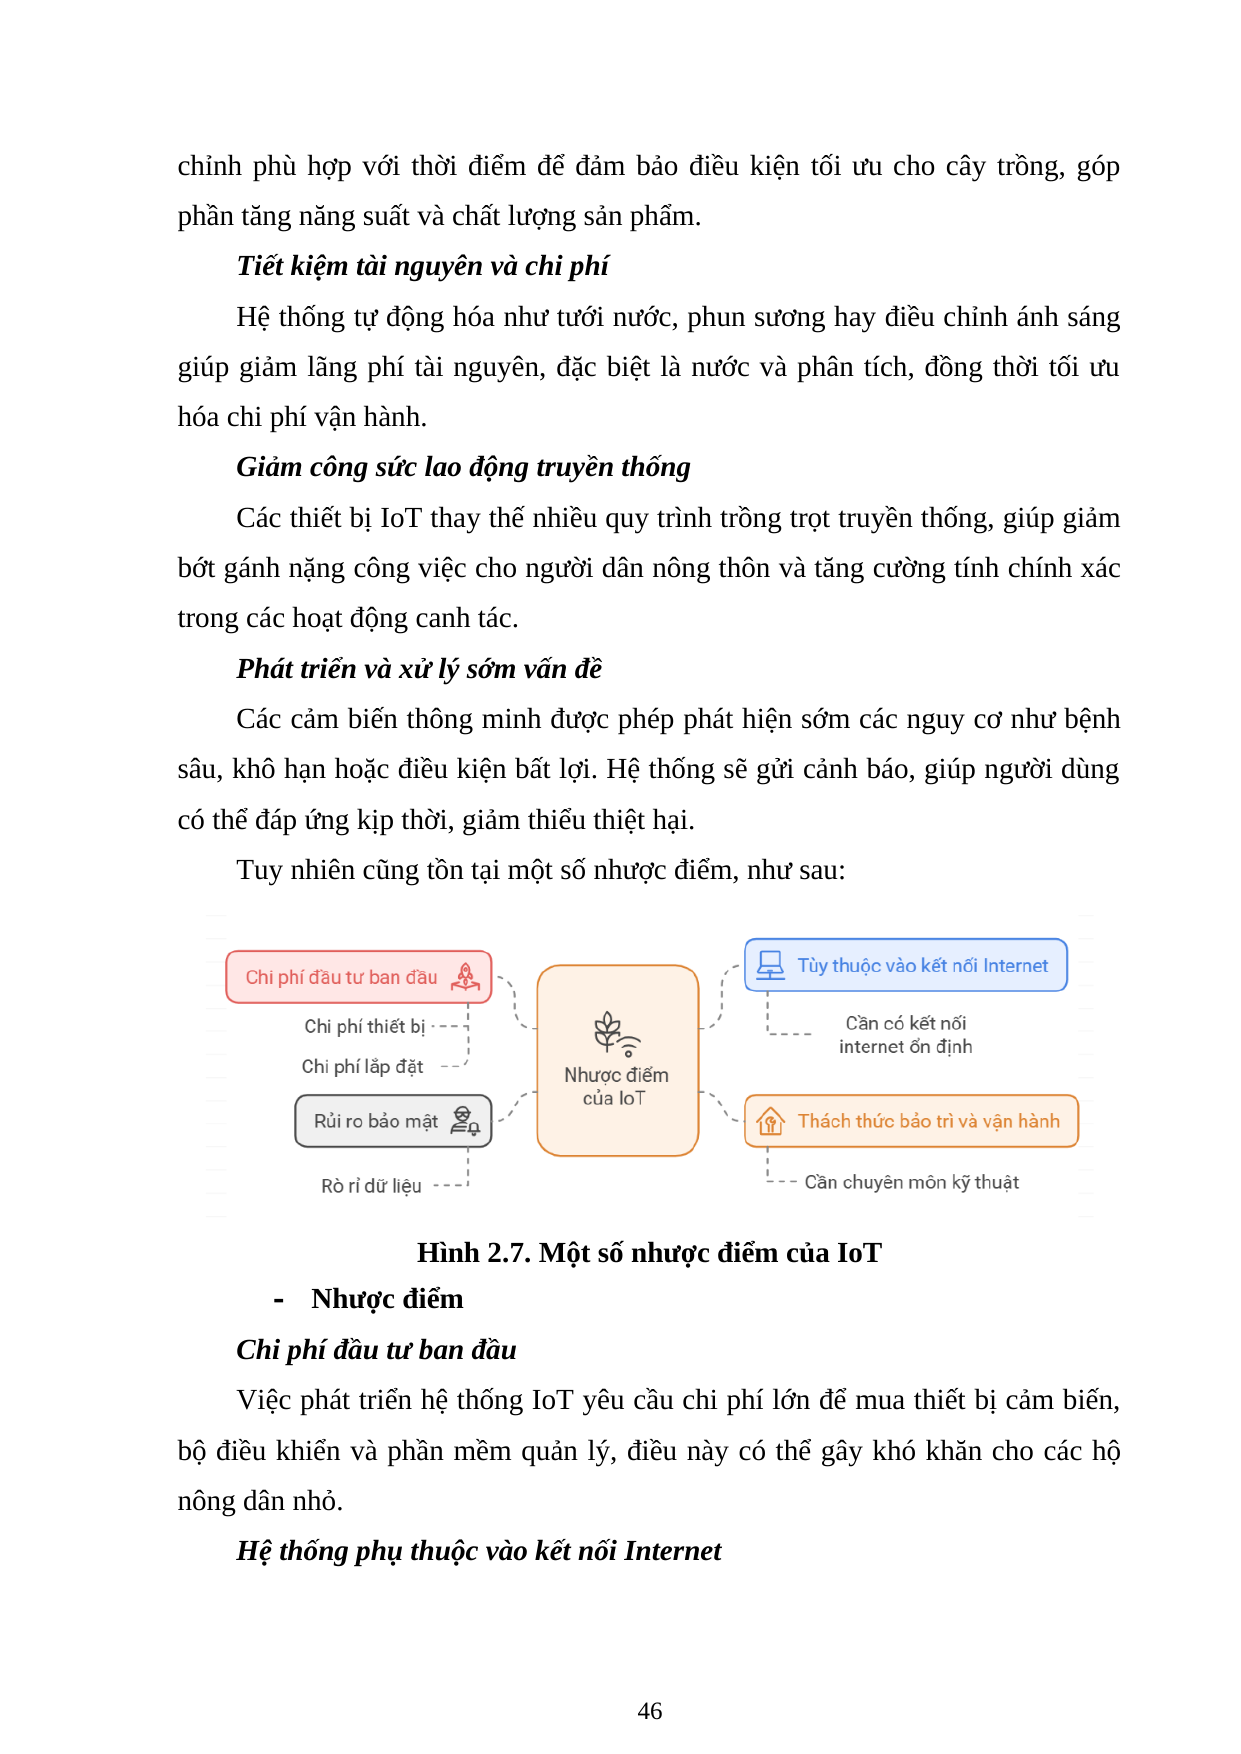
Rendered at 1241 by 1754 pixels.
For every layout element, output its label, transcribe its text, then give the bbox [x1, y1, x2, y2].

text Các cảm biến thông minh được phép phát hiện sớm các nguy cơ như bệnh sâu, khô hạn hoặc điều kiện bất lợi. Hệ thống sẽ gửi cảnh báo, giúp người dùng có thể đáp ứng kịp thời, giảm thiểu thiệt hại. [177, 701, 1122, 835]
text Tiết kiệm tài nguyên và chi phí [177, 248, 1122, 282]
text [177, 148, 1122, 232]
text Hệ thống phụ thuộc vào kết nối Internet [177, 1533, 1122, 1567]
list Nhược điểm [274, 1282, 1122, 1315]
text Tuy nhiên cũng tồn tại một số nhược điểm, như sau: [177, 852, 1122, 886]
text Việc phát triển hệ thống IoT yêu cầu chi phí lớn để mua thiết bị cảm biến, bộ điều khiển và phần mềm quản lý, điều này có thể gây khó khăn cho các hộ nông dân nhỏ. [177, 1382, 1122, 1516]
text Hình 2.7. Một số nhược điểm của IoT [177, 1236, 1122, 1269]
picture [205, 915, 1094, 1219]
text Giảm công sức lao động truyền thống [177, 449, 1122, 483]
text Chi phí đầu tư ban đầu [177, 1332, 1122, 1366]
text Hệ thống tự động hóa như tưới nước, phun sương hay điều chỉnh ánh sáng giúp giảm lãng phí tài nguyên, đặc biệt là nước và phân tích, đồng thời tối ưu hóa chi phí vận hành. [177, 299, 1122, 433]
text Các thiết bị IoT thay thế nhiều quy trình trồng trọt truyền thống, giúp giảm bớt gánh nặng công việc cho người dân nông thôn và tăng cường tính chính xác trong các hoạt động canh tác. [177, 500, 1122, 634]
text Phát triển và xử lý sớm vấn đề [177, 651, 1122, 684]
